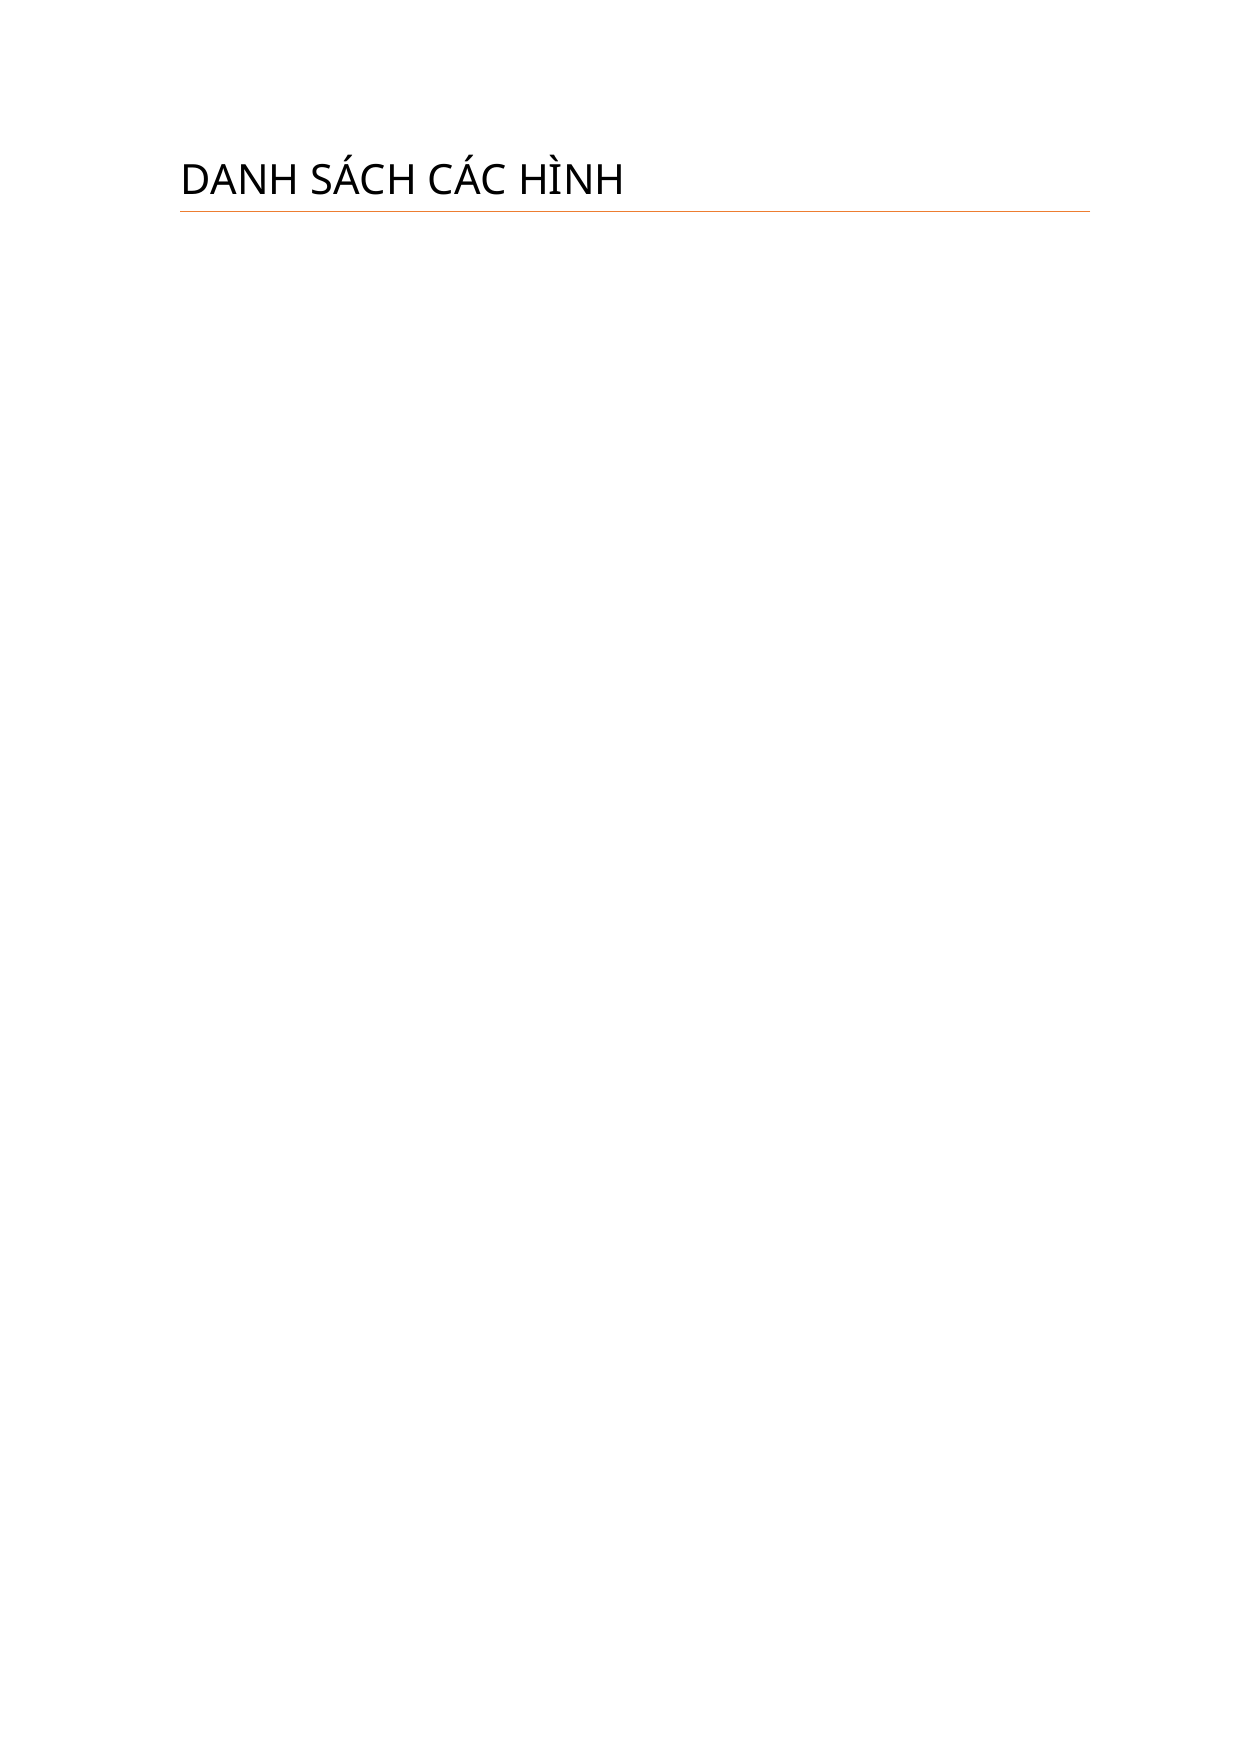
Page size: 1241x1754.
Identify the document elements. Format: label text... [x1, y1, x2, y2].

subtitle DANH SÁCH CÁC HÌNH [180, 150, 1090, 211]
